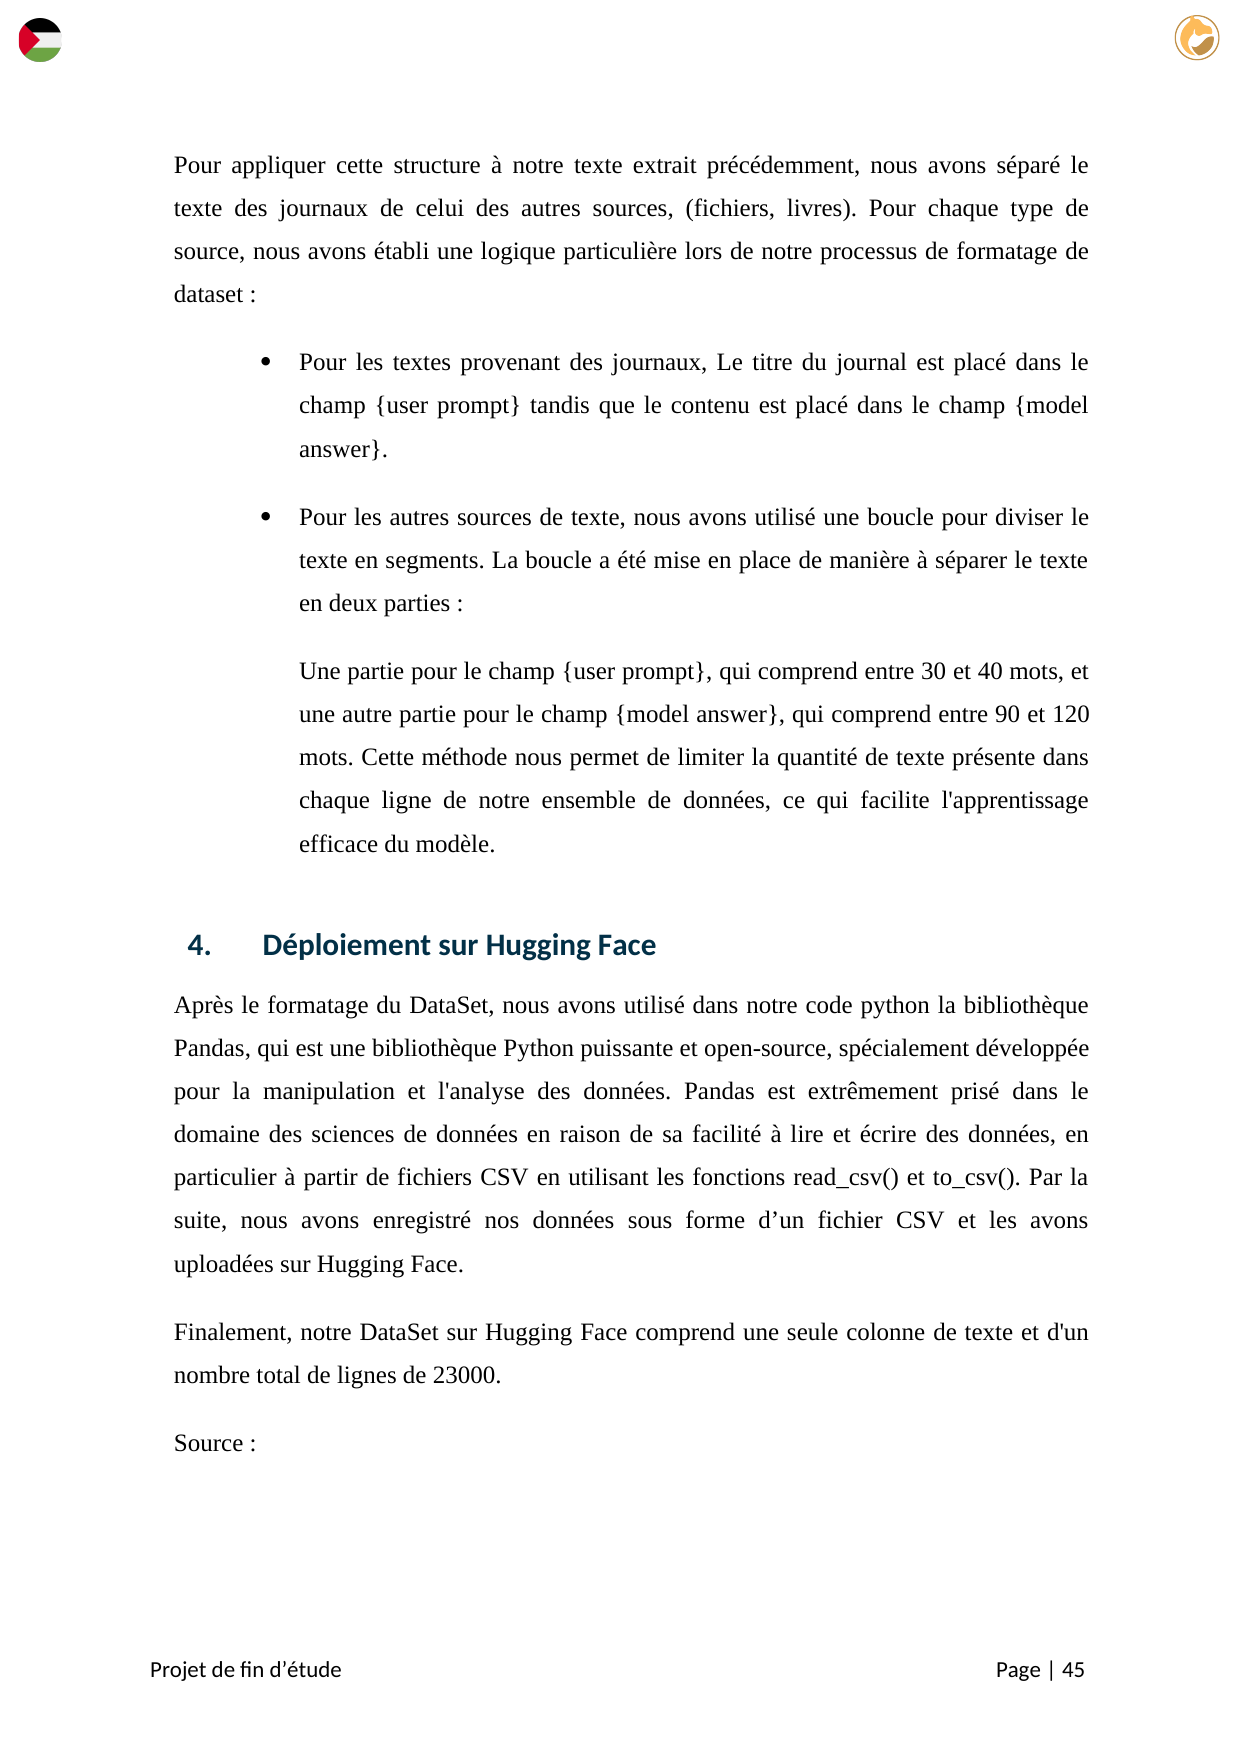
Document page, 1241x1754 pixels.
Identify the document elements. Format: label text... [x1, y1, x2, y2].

picture [18, 18, 62, 62]
text Pour appliquer cette structure à notre texte extrait précédemment, nous avons séparé le texte des journaux de celui des autres sources, (fichiers, livres). Pour chaque type de source, nous avons établi une logique particulière lors de notre processus de formatage de dataset : [174, 150, 1090, 308]
picture [1158, 8, 1236, 67]
text Finalement, notre DataSet sur Hugging Face comprend une seule colonne de texte et d'un nombre total de lignes de 23000. [174, 1317, 1090, 1389]
list Pour les autres sources de texte, nous avons utilisé une boucle pour diviser le texte en segments. La boucle a été mise en place de manière à séparer le texte en deux parties : [261, 502, 1090, 617]
list Pour les textes provenant des journaux, Le titre du journal est placé dans le champ {user prompt} tandis que le contenu est placé dans le champ {model answer}. [261, 347, 1090, 462]
text Source : [174, 1428, 1090, 1457]
text Après le formatage du DataSet, nous avons utilisé dans notre code python la bibliothèque Pandas, qui est une bibliothèque Python puissante et open-source, spécialement développée pour la manipulation et l'analyse des données. Pandas est extrêmement prisé dans le domaine des sciences de données en raison de sa facilité à lire et écrire des données, en particulier à partir de fichiers CSV en utilisant les fonctions read_csv() et to_csv(). Par la suite, nous avons enregistré nos données sous forme d’un fichier CSV et les avons uploadées sur Hugging Face. [174, 990, 1090, 1277]
list Déploiement sur Hugging Face [187, 925, 1090, 963]
text Une partie pour le champ {user prompt}, qui comprend entre 30 et 40 mots, et une autre partie pour le champ {model answer}, qui comprend entre 90 et 120 mots. Cette méthode nous permet de limiter la quantité de texte présente dans chaque ligne de notre ensemble de données, ce qui facilite l'apprentissage efficace du modèle. [299, 656, 1090, 857]
